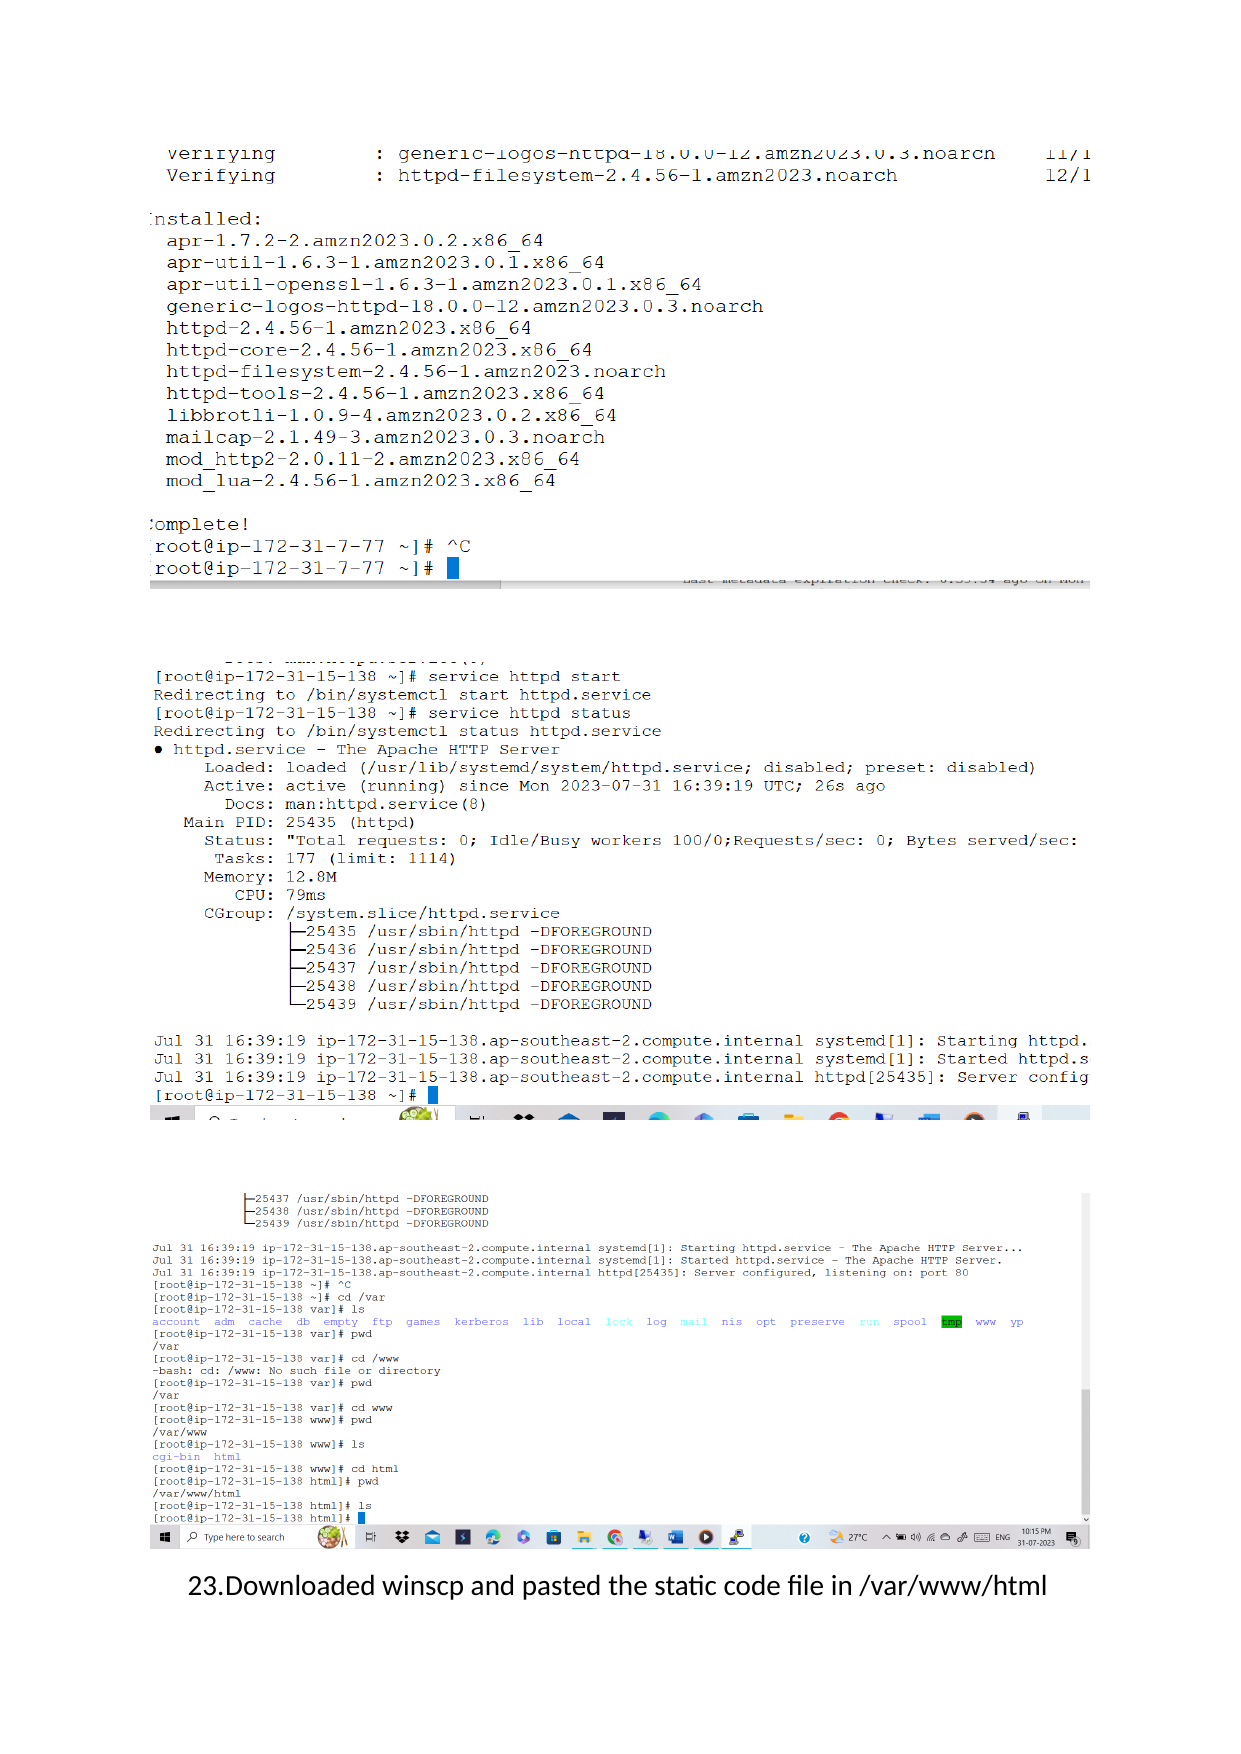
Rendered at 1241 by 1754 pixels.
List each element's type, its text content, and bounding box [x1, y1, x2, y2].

picture [150, 1193, 1091, 1549]
picture [150, 150, 1091, 589]
picture [150, 662, 1091, 1120]
list Downloaded winscp and pasted the static code file in /var/www/html [187, 1567, 1090, 1603]
